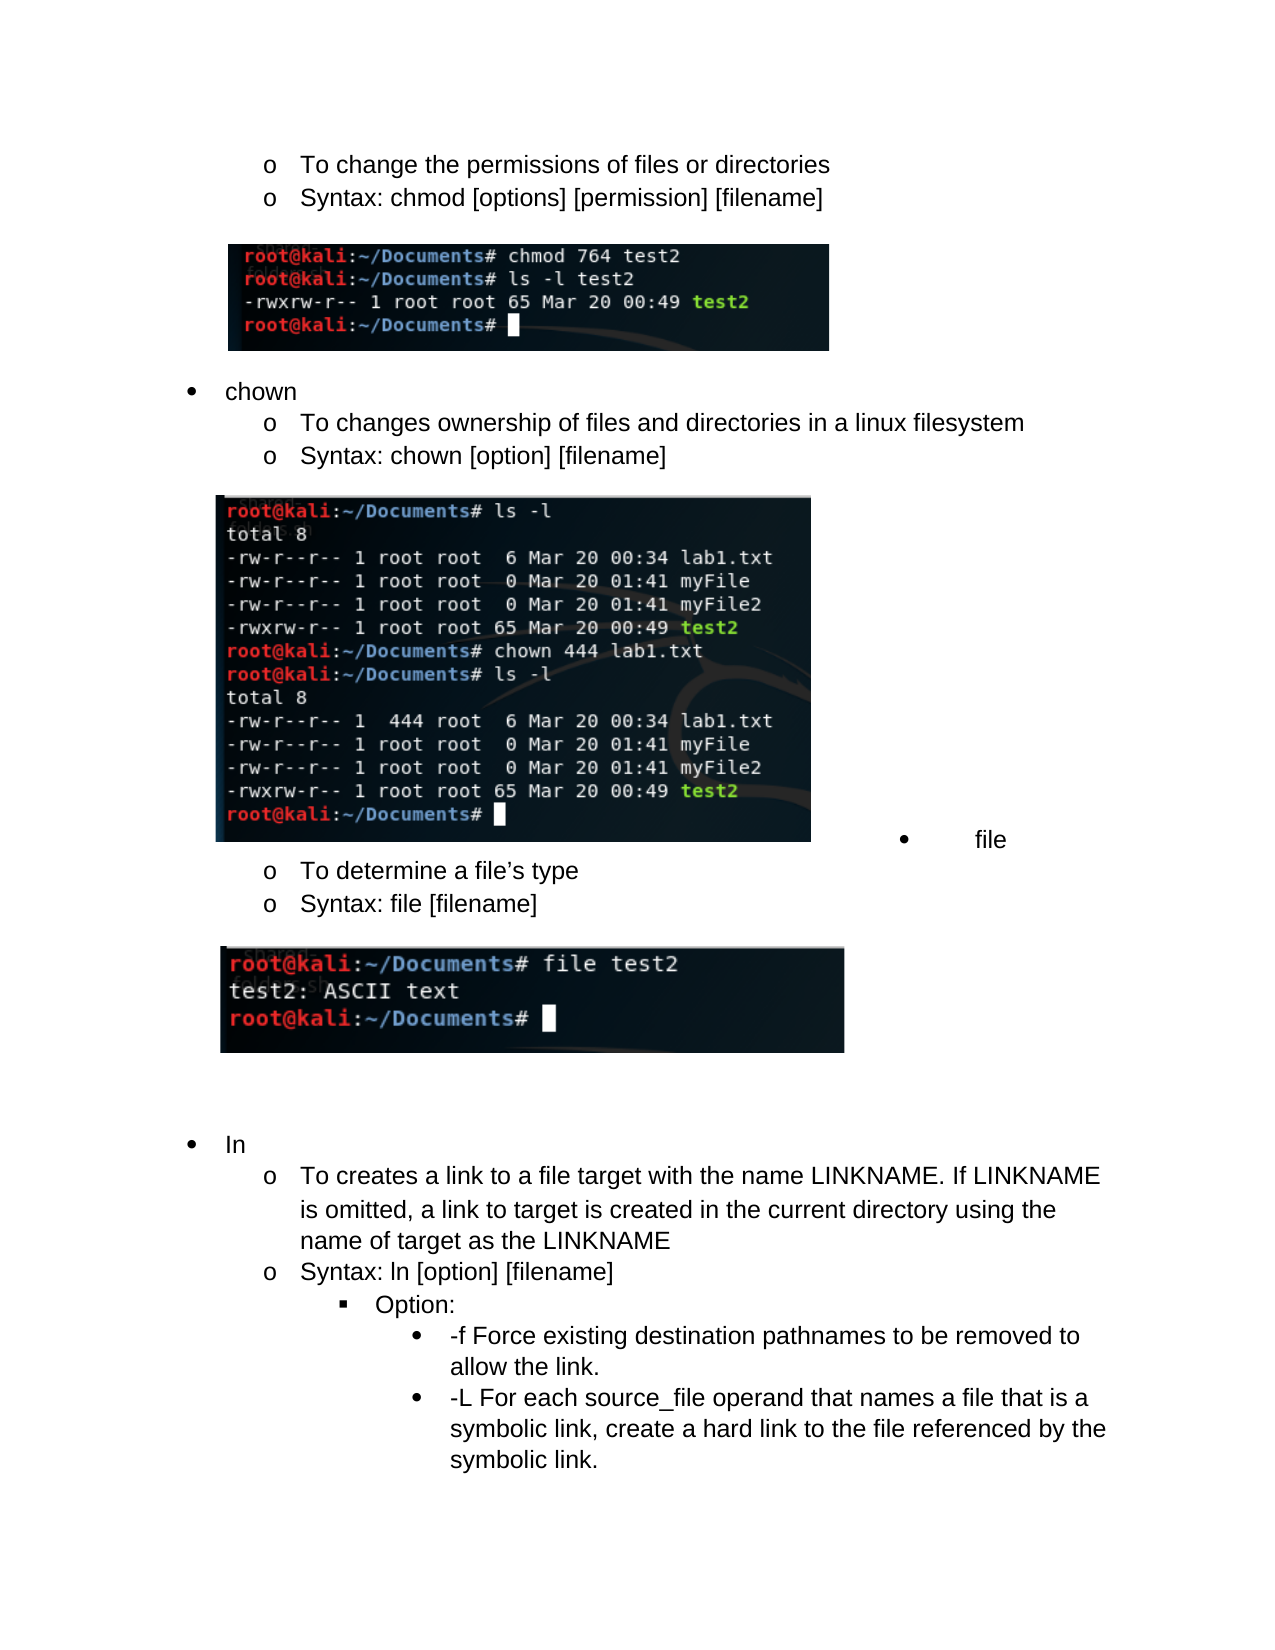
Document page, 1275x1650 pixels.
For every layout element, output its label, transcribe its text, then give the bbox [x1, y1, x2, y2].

list To determine a file’s type [262, 856, 1125, 887]
list To changes ownership of files and directories in a linux filesystem [262, 408, 1125, 438]
list Option: [337, 1290, 1125, 1319]
picture [228, 244, 830, 351]
list file [187, 825, 1125, 854]
list Syntax: chown [option] [filename] [262, 441, 1125, 472]
list Syntax: ln [option] [filename] [262, 1257, 1125, 1288]
picture [215, 495, 811, 842]
list Syntax: chmod [options] [permission] [filename] [262, 183, 1125, 214]
picture [220, 946, 845, 1053]
list In [187, 1130, 1125, 1159]
list Syntax: file [filename] [262, 889, 1125, 920]
list -L For each source_file operand that names a file that is a symbolic link, create a hard link to the file referenced by the symbolic link. [412, 1383, 1125, 1474]
list To creates a link to a file target with the name LINKNAME. If LINKNAME is omitted, a link to target is created in the current directory using the name of target as the LINKNAME [262, 1161, 1125, 1254]
list -f Force existing destination pathnames to be removed to allow the link. [412, 1321, 1125, 1381]
list To change the permissions of files or directories [262, 150, 1125, 181]
list chown [187, 376, 1125, 405]
